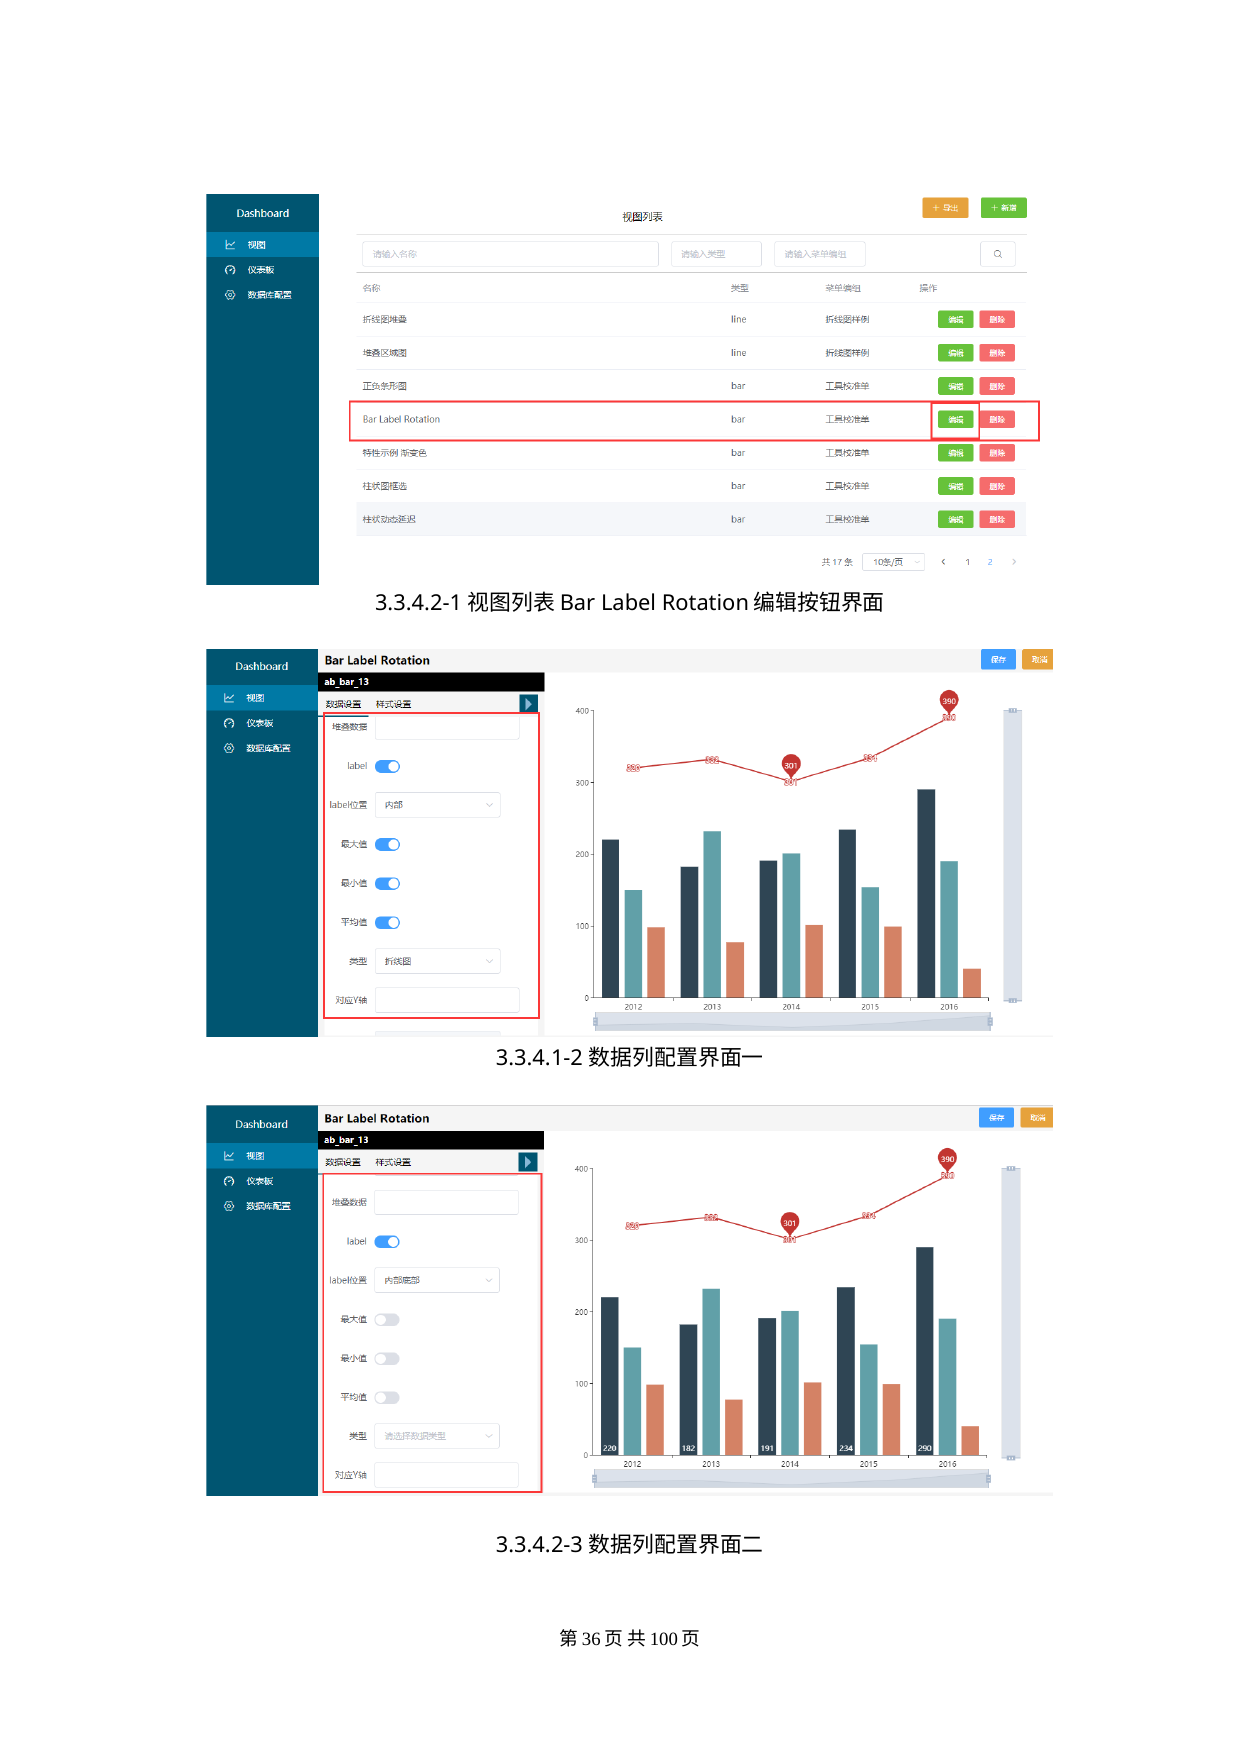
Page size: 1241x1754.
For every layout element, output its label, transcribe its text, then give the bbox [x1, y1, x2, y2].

picture [320, 194, 1053, 585]
text 3.3.4.2-3 数据列配置界面二 [206, 1527, 1053, 1559]
text 3.3.4.2-1 视图列表Bar Label Rotation编辑按钮界面 [206, 585, 1053, 617]
picture [206, 1104, 1053, 1496]
text 3.3.4.1-2 数据列配置界面一 [206, 1039, 1053, 1072]
picture [250, 242, 265, 248]
picture [319, 649, 1053, 1037]
picture [257, 1179, 271, 1184]
